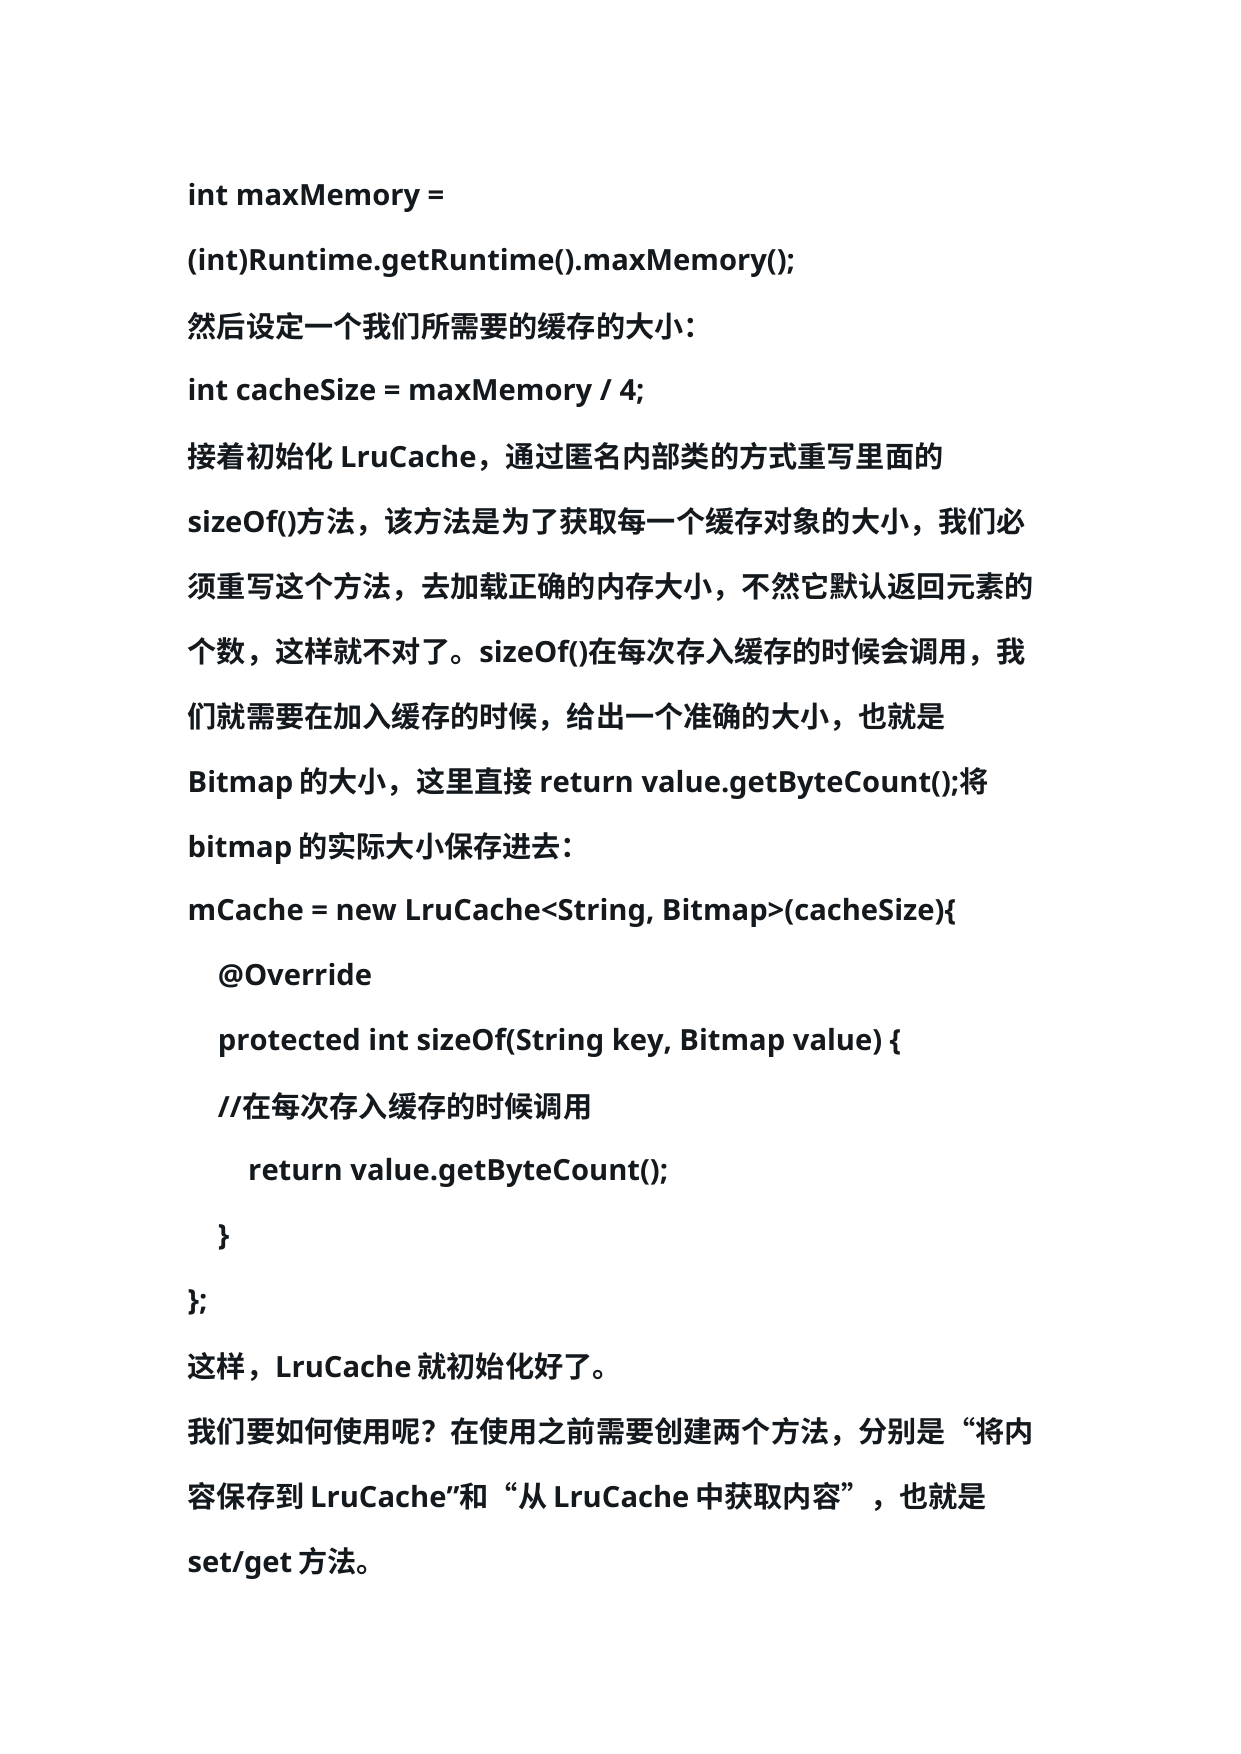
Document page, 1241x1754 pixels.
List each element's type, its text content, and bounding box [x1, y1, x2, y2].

text return value.getByteCount(); [187, 1137, 1053, 1202]
text 这样，LruCache就初始化好了。 [187, 1332, 1053, 1397]
text } [187, 1202, 1053, 1267]
text @Override [187, 942, 1053, 1007]
text }; [187, 1267, 1053, 1332]
text protected int sizeOf(String key, Bitmap value) { [187, 1007, 1053, 1072]
text 然后设定一个我们所需要的缓存的大小： [187, 292, 1053, 357]
text 接着初始化 LruCache，通过匿名内部类的方式重写里面的sizeOf()方法，该方法是为了获取每一个缓存对象的大小，我们必须重写这个方法，去加载正确的内存大小，不然它默认返回元素的个数，这样就不对了。sizeOf()在每次存入缓存的时候会调用，我们就需要在加入缓存的时候，给出一个准确的大小，也就是Bitmap的大小，这里直接 return value.getByteCount();将bitmap的实际大小保存进去： [187, 422, 1053, 877]
text int cacheSize = maxMemory / 4; [187, 357, 1053, 422]
text mCache = new LruCache<String, Bitmap>(cacheSize){ [187, 877, 1053, 942]
text int maxMemory = (int)Runtime.getRuntime().maxMemory(); [187, 162, 1053, 292]
text //在每次存入缓存的时候调用 [187, 1072, 1053, 1137]
text 我们要如何使用呢？在使用之前需要创建两个方法，分别是“将内容保存到LruCache”和“从LruCache中获取内容”，也就是set/get方法。 [187, 1397, 1053, 1592]
